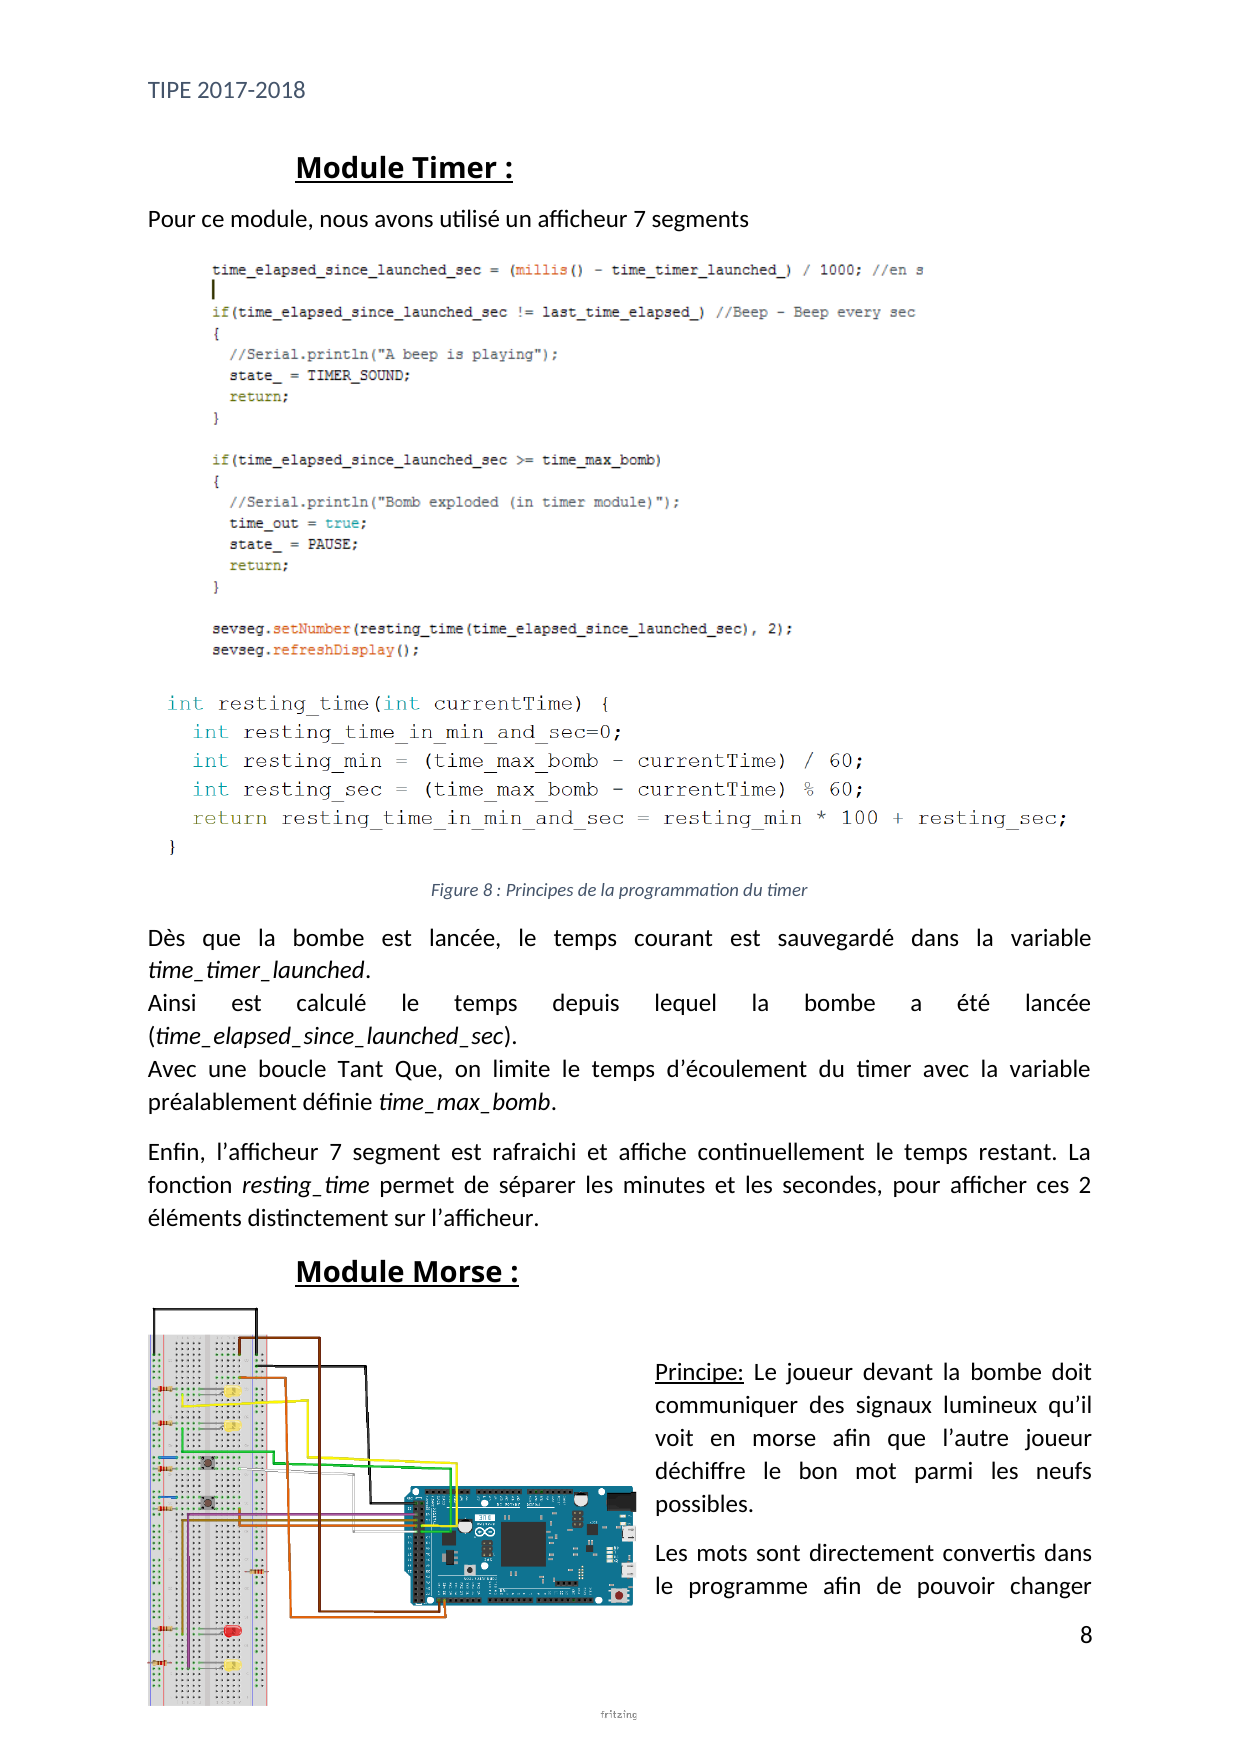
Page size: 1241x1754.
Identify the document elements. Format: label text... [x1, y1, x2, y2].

picture [147, 252, 991, 671]
text Figure 8 : Principes de la programmation du timer [148, 878, 1093, 901]
text Dès que la bombe est lancée, le temps courant est sauvegardé dans la variable time_timer_launched. Ainsi est calculé le temps depuis lequel la bombe a été lancée (time_elapsed_since_launched_sec). Avec une boucle Tant Que, on limite le temps d’écoulement du timer avec la variable préalablement définie time_max_bomb. [148, 922, 1093, 1117]
text Module Morse : [221, 1251, 1093, 1291]
text Module Timer : [221, 148, 1093, 187]
text Enfin, l’afficheur 7 segment est rafraichi et affiche continuellement le temps restant. La fonction resting_time permet de séparer les minutes et les secondes, pour afficher ces 2 éléments distinctement sur l’afficheur. [148, 1136, 1093, 1232]
text Pour ce module, nous avons utilisé un afficheur 7 segments [148, 203, 1093, 233]
picture [147, 1306, 637, 1720]
text Principe: Le joueur devant la bombe doit communiquer des signaux lumineux qu’il voit en morse afin que l’autre joueur déchiffre le bon mot parmi les neufs possibles. [637, 1356, 1093, 1518]
